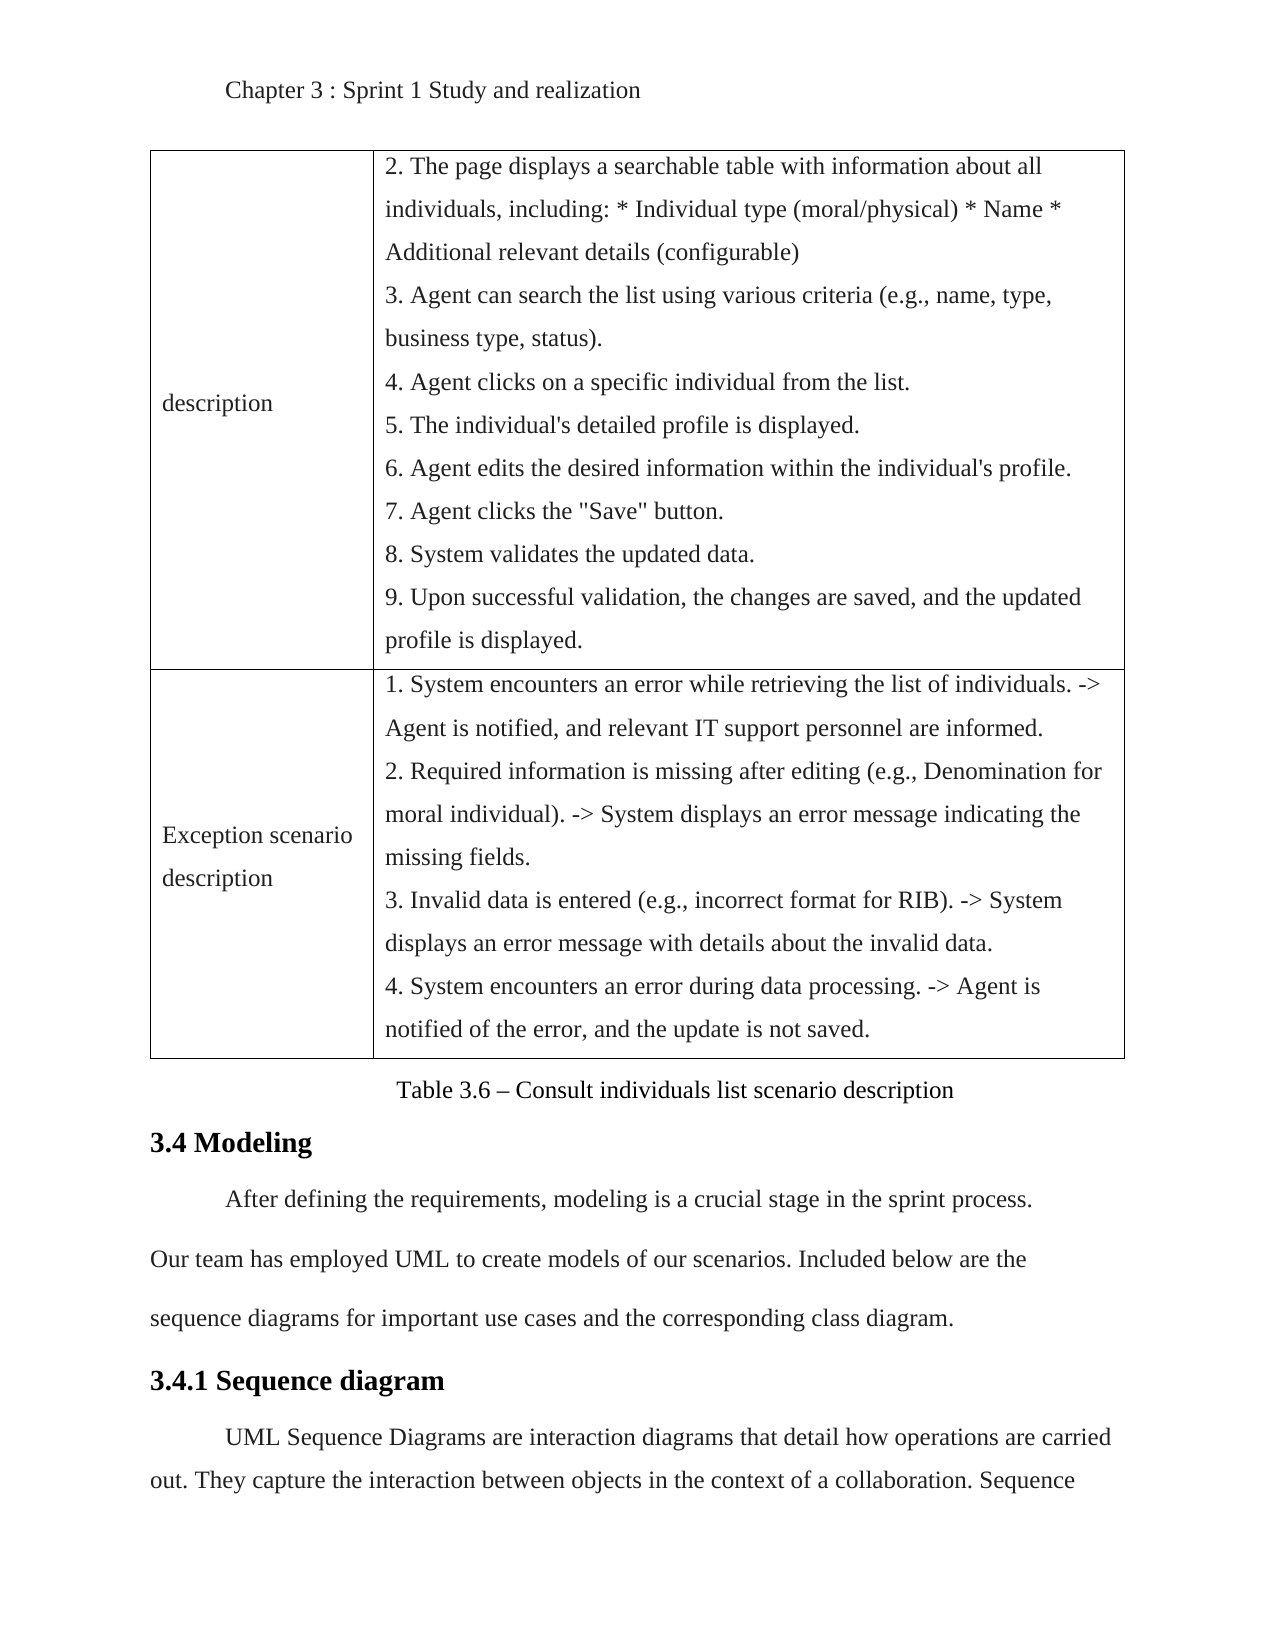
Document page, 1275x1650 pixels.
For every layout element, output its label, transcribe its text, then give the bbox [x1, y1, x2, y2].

text Table 3.6 – Consult individuals list scenario description [150, 1075, 1125, 1104]
subtitle 3.4.1 Sequence diagram [150, 1363, 1125, 1397]
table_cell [151, 151, 373, 668]
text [150, 1422, 1125, 1494]
text Our team has employed UML to create models of our scenarios. Included below are the [150, 1244, 1125, 1272]
table_cell 1. System encounters an error while retrieving the list of individuals. -> Agent is notified, and relevant IT support personnel are informed. 2. Required information is missing after editing (e.g., Denomination for moral individual). -> System displays an error message indicating the missing fields. 3. Invalid data is entered (e.g., incorrect format for RIB). -> System displays an error message with details about the invalid data. 4. System encounters an error during data processing. -> Agent is notified of the error, and the update is not saved. [374, 670, 1124, 1057]
table_cell Exception scenario description [151, 670, 373, 1057]
text After defining the requirements, modeling is a crucial stage in the sprint process. [150, 1184, 1125, 1213]
subtitle 3.4 Modeling [150, 1125, 1125, 1159]
text sequence diagrams for important use cases and the corresponding class diagram. [150, 1303, 1125, 1332]
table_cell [374, 151, 1124, 668]
